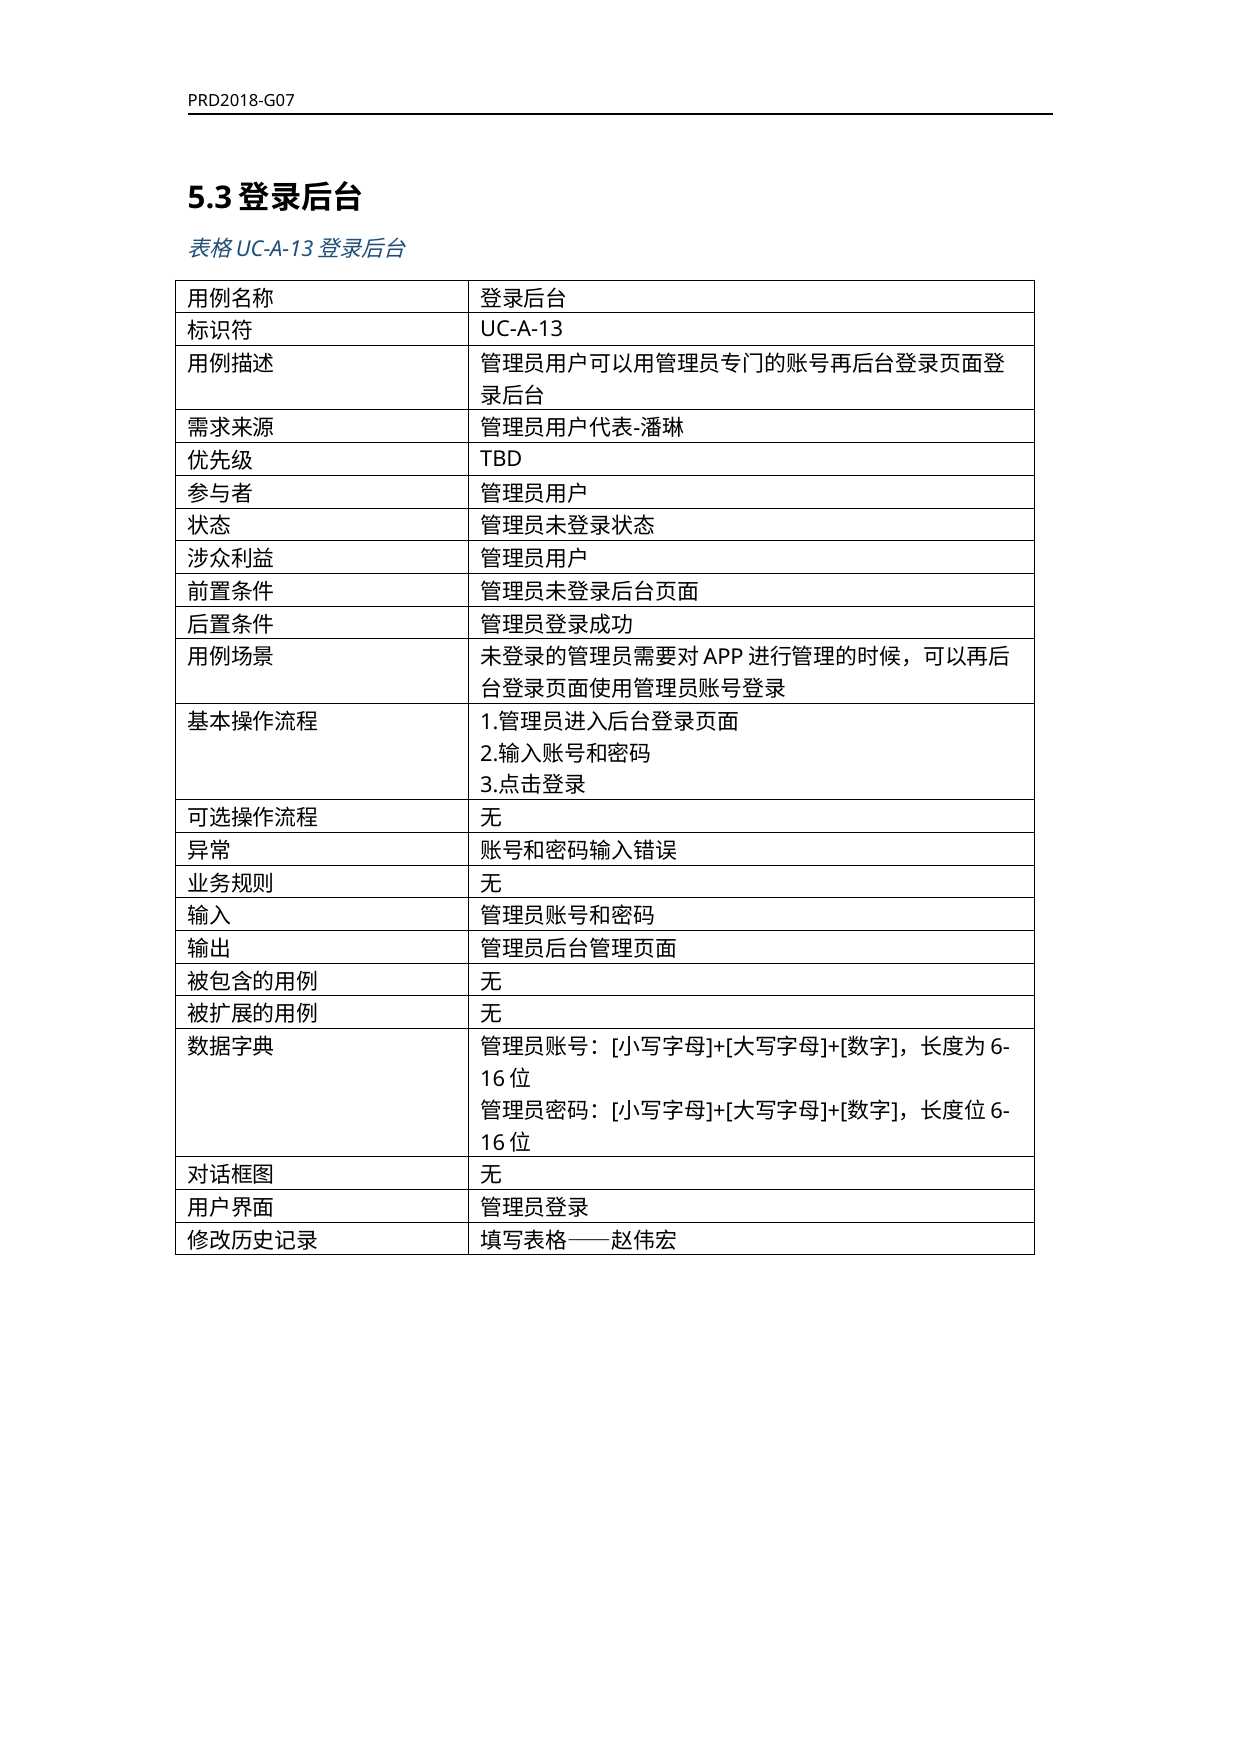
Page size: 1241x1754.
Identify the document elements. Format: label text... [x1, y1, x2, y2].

table_cell 输入 [176, 898, 468, 930]
table_header 用例名称 [176, 281, 468, 312]
table_cell 无 [469, 996, 1034, 1028]
table_cell 管理员用户代表-潘琳 [469, 410, 1034, 442]
table_cell 管理员后台管理页面 [469, 931, 1034, 963]
table_cell 用户界面 [176, 1190, 468, 1222]
table_cell 用例场景 [176, 639, 468, 703]
table_cell 填写表格——赵伟宏 [469, 1223, 1034, 1254]
table_cell 无 [469, 964, 1034, 995]
table_cell 修改历史记录 [176, 1223, 468, 1254]
table_header 登录后台 [469, 281, 1034, 312]
table_cell 被包含的用例 [176, 964, 468, 995]
table_cell 数据字典 [176, 1029, 468, 1156]
table_cell 状态 [176, 509, 468, 540]
table_cell 后置条件 [176, 607, 468, 638]
table_cell 管理员未登录后台页面 [469, 574, 1034, 606]
table_cell 管理员未登录状态 [469, 509, 1034, 540]
table_cell 无 [469, 866, 1034, 897]
table_cell 对话框图 [176, 1157, 468, 1189]
table_cell 参与者 [176, 476, 468, 507]
table_cell 前置条件 [176, 574, 468, 606]
table_cell 被扩展的用例 [176, 996, 468, 1028]
table_cell 1.管理员进入后台登录页面 2.输入账号和密码 3.点击登录 [469, 704, 1034, 799]
table_cell 可选操作流程 [176, 800, 468, 832]
table_cell 标识符 [176, 313, 468, 345]
table_cell 管理员用户 [469, 541, 1034, 573]
table_cell 用例描述 [176, 346, 468, 409]
table_cell 管理员账号：[小写字母]+[大写字母]+[数字]，长度为6-16位 管理员密码：[小写字母]+[大写字母]+[数字]，长度位6-16位 [469, 1029, 1034, 1156]
table_cell 需求来源 [176, 410, 468, 442]
table_cell 优先级 [176, 443, 468, 475]
table_cell 管理员用户 [469, 476, 1034, 507]
table_cell 管理员登录 [469, 1190, 1034, 1222]
table_cell 输出 [176, 931, 468, 963]
table_cell UC-A-13 [469, 313, 1034, 345]
table_cell 账号和密码输入错误 [469, 833, 1034, 864]
table_cell 基本操作流程 [176, 704, 468, 799]
subtitle 表格UC-A-13登录后台 [187, 231, 1053, 264]
table_cell TBD [469, 443, 1034, 475]
table_cell 管理员用户可以用管理员专门的账号再后台登录页面登录后台 [469, 346, 1034, 409]
table_cell 无 [469, 1157, 1034, 1189]
table_cell 无 [469, 800, 1034, 832]
table_cell 涉众利益 [176, 541, 468, 573]
table_cell 管理员登录成功 [469, 607, 1034, 638]
table_cell 管理员账号和密码 [469, 898, 1034, 930]
table_cell 未登录的管理员需要对APP进行管理的时候，可以再后台登录页面使用管理员账号登录 [469, 639, 1034, 703]
table_cell 异常 [176, 833, 468, 864]
